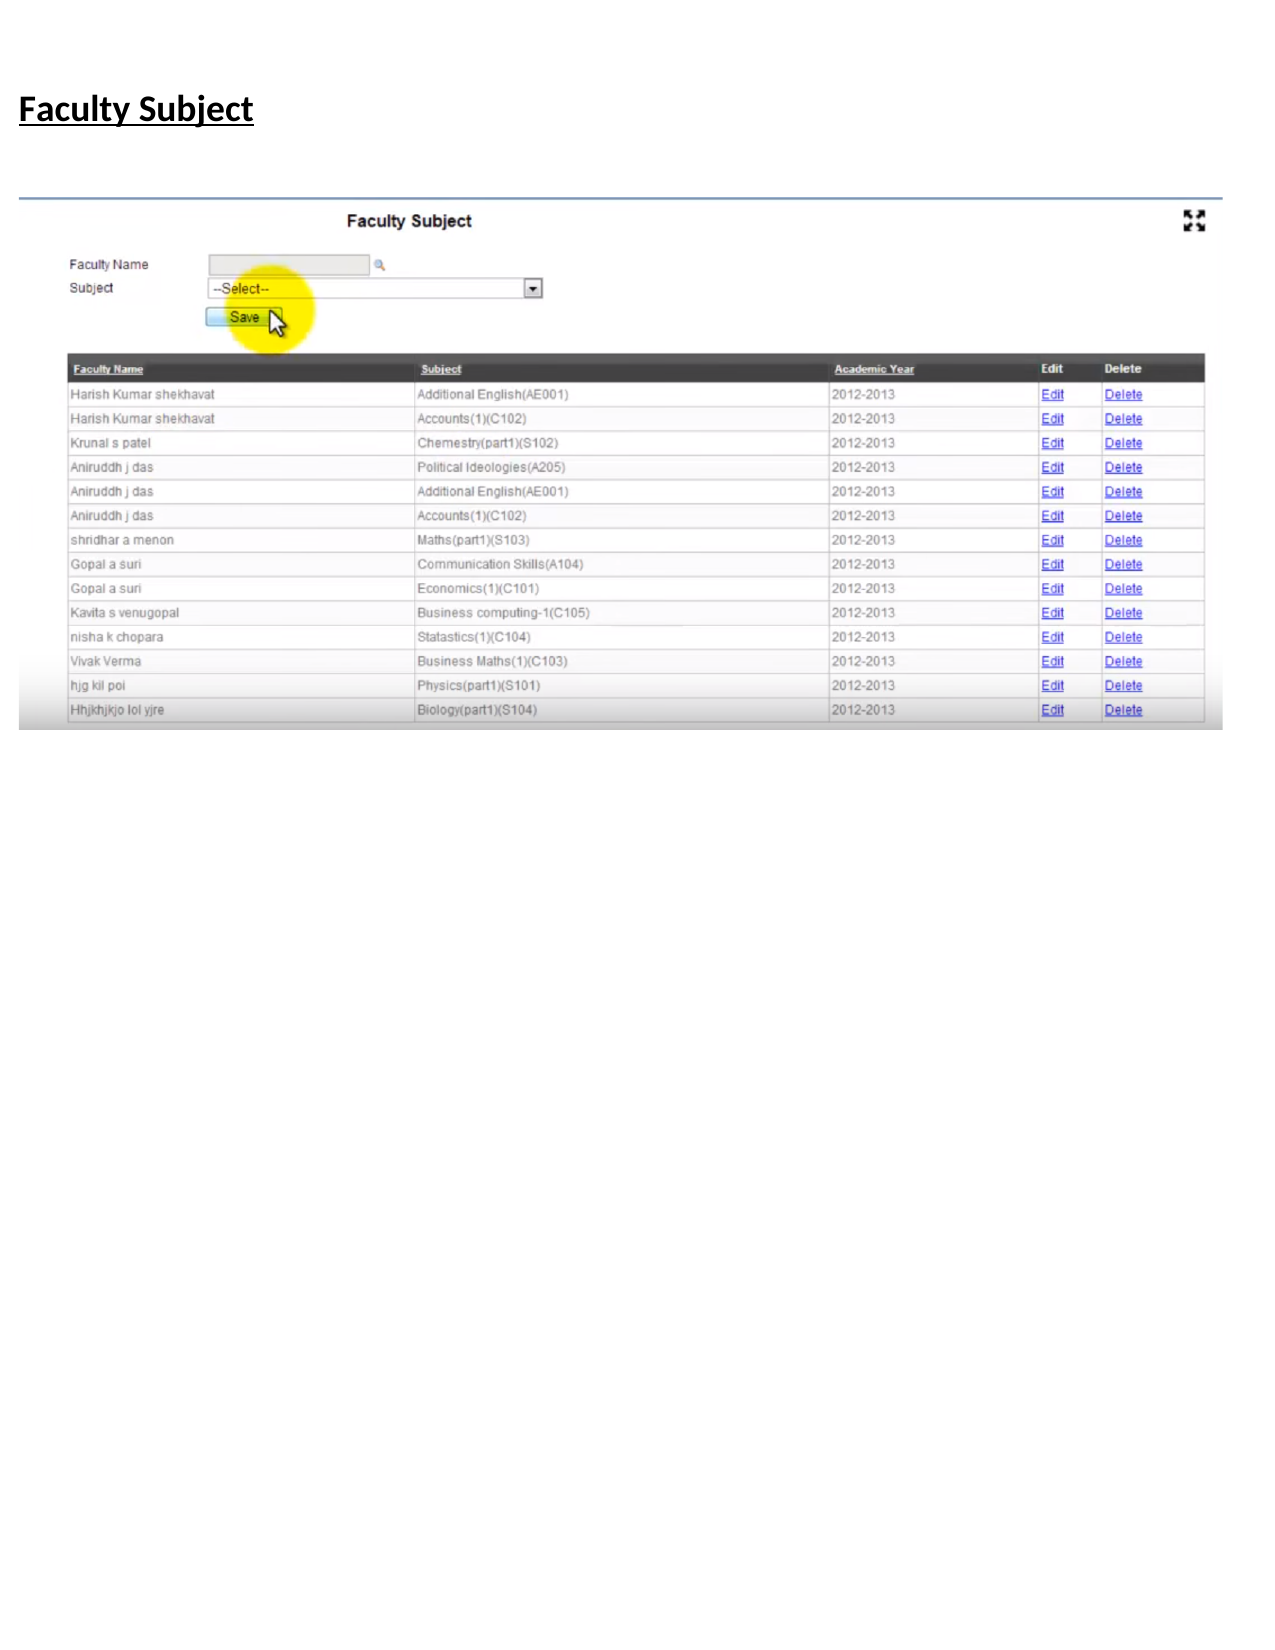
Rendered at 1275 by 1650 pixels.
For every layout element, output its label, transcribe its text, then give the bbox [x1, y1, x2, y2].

text Faculty Subject [19, 85, 1125, 131]
picture [18, 197, 1223, 730]
